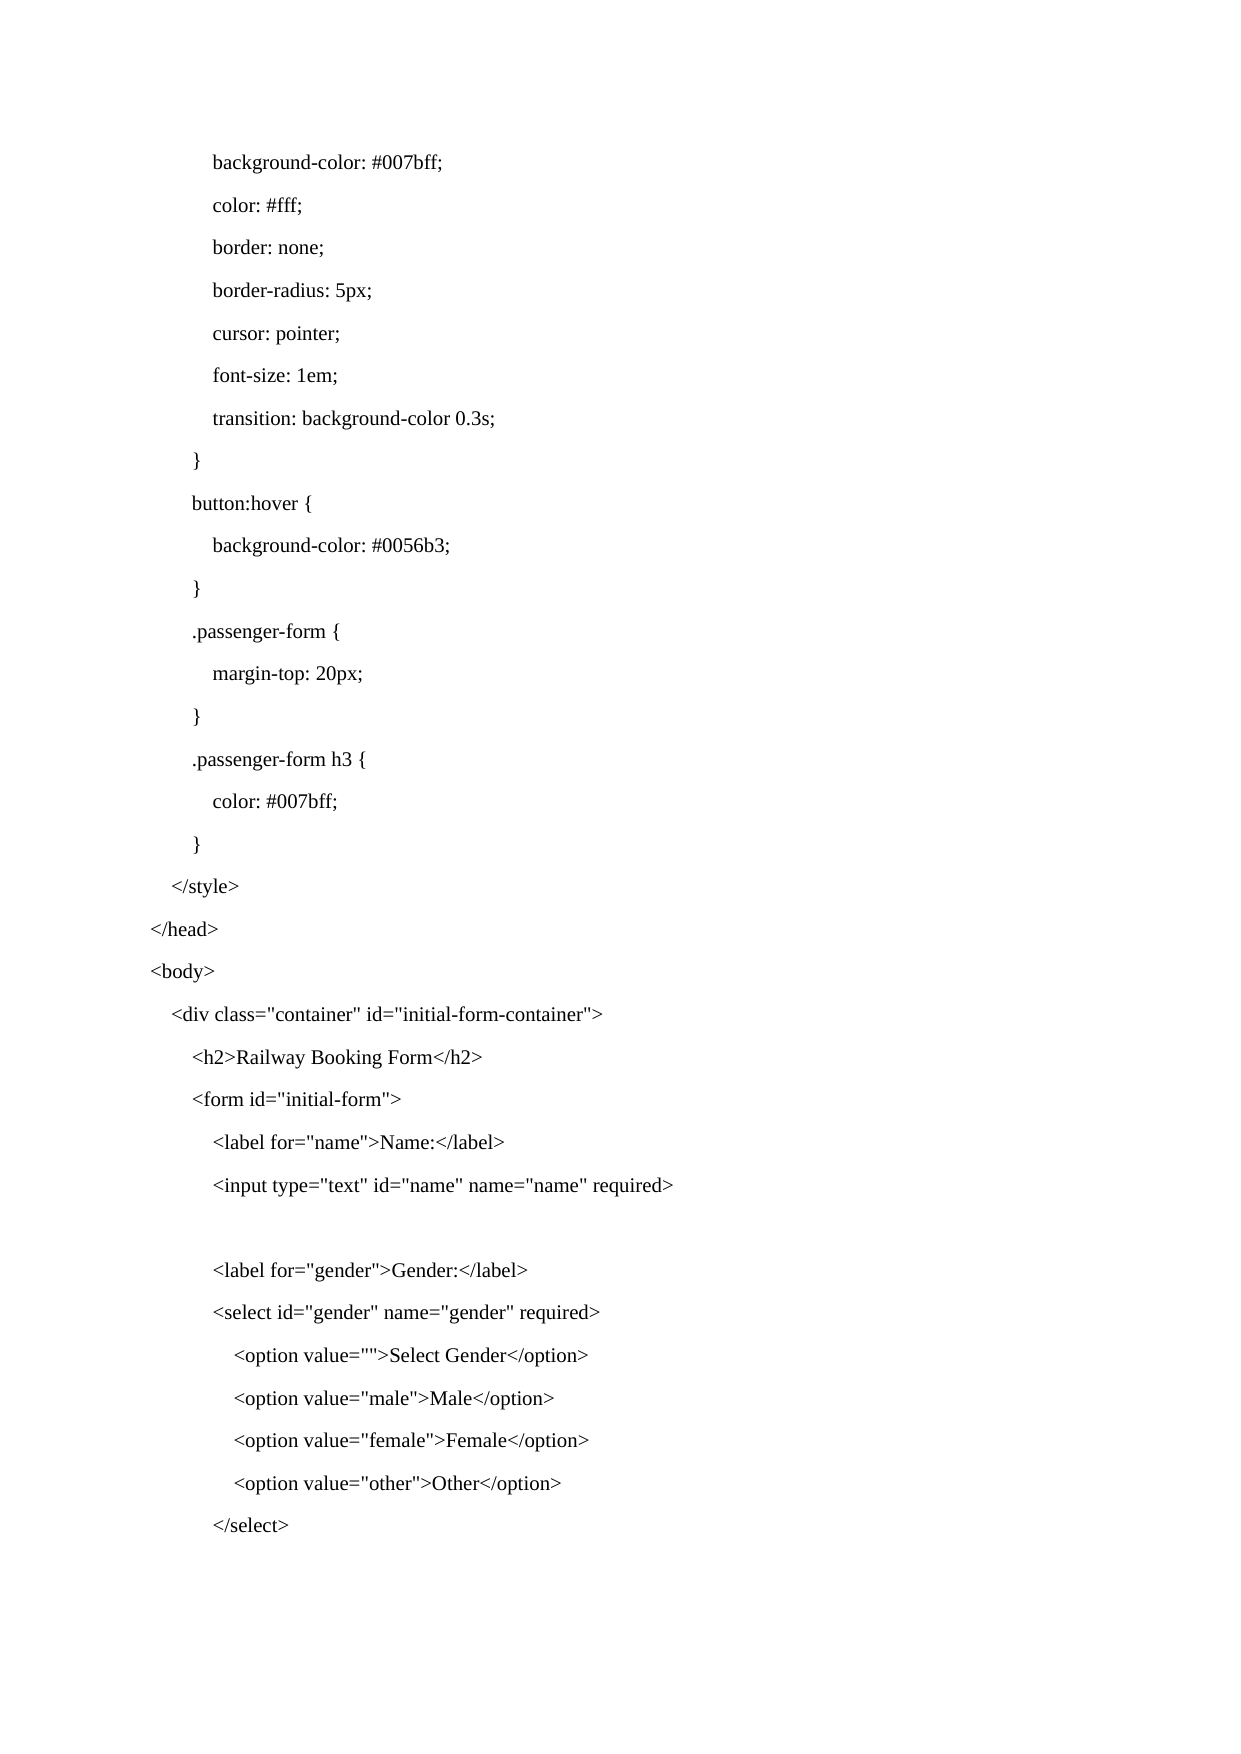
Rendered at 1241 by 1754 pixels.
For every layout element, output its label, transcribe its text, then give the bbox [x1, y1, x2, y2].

text <select id="gender" name="gender" required> [150, 1300, 1090, 1324]
text <option value="">Select Gender</option> [150, 1343, 1090, 1367]
text background-color: #0056b3; [150, 533, 1090, 557]
text margin-top: 20px; [150, 661, 1090, 685]
text <body> [150, 959, 1090, 983]
text color: #fff; [150, 193, 1090, 217]
text border: none; [150, 235, 1090, 259]
text <option value="male">Male</option> [150, 1386, 1090, 1409]
text color: #007bff; [150, 789, 1090, 813]
text <h2>Railway Booking Form</h2> [150, 1045, 1090, 1069]
text <option value="other">Other</option> [150, 1471, 1090, 1495]
text border-radius: 5px; [150, 278, 1090, 302]
text cursor: pointer; [150, 320, 1090, 344]
text </head> [150, 917, 1090, 941]
text transition: background-color 0.3s; [150, 406, 1090, 430]
text </style> [150, 874, 1090, 898]
text <option value="female">Female</option> [150, 1428, 1090, 1452]
text <label for="name">Name:</label> [150, 1130, 1090, 1154]
text <input type="text" id="name" name="name" required> [150, 1172, 1090, 1197]
text <form id="initial-form"> [150, 1087, 1090, 1111]
text .passenger-form { [150, 619, 1090, 643]
text <label for="gender">Gender:</label> [150, 1258, 1090, 1282]
text } [150, 704, 1090, 728]
text </select> [150, 1513, 1090, 1537]
text <div class="container" id="initial-form-container"> [150, 1002, 1090, 1026]
text } [150, 448, 1090, 472]
text } [150, 576, 1090, 600]
text font-size: 1em; [150, 363, 1090, 387]
text background-color: #007bff; [150, 150, 1090, 174]
text button:hover { [150, 491, 1090, 515]
text .passenger-form h3 { [150, 746, 1090, 771]
text } [150, 832, 1090, 856]
